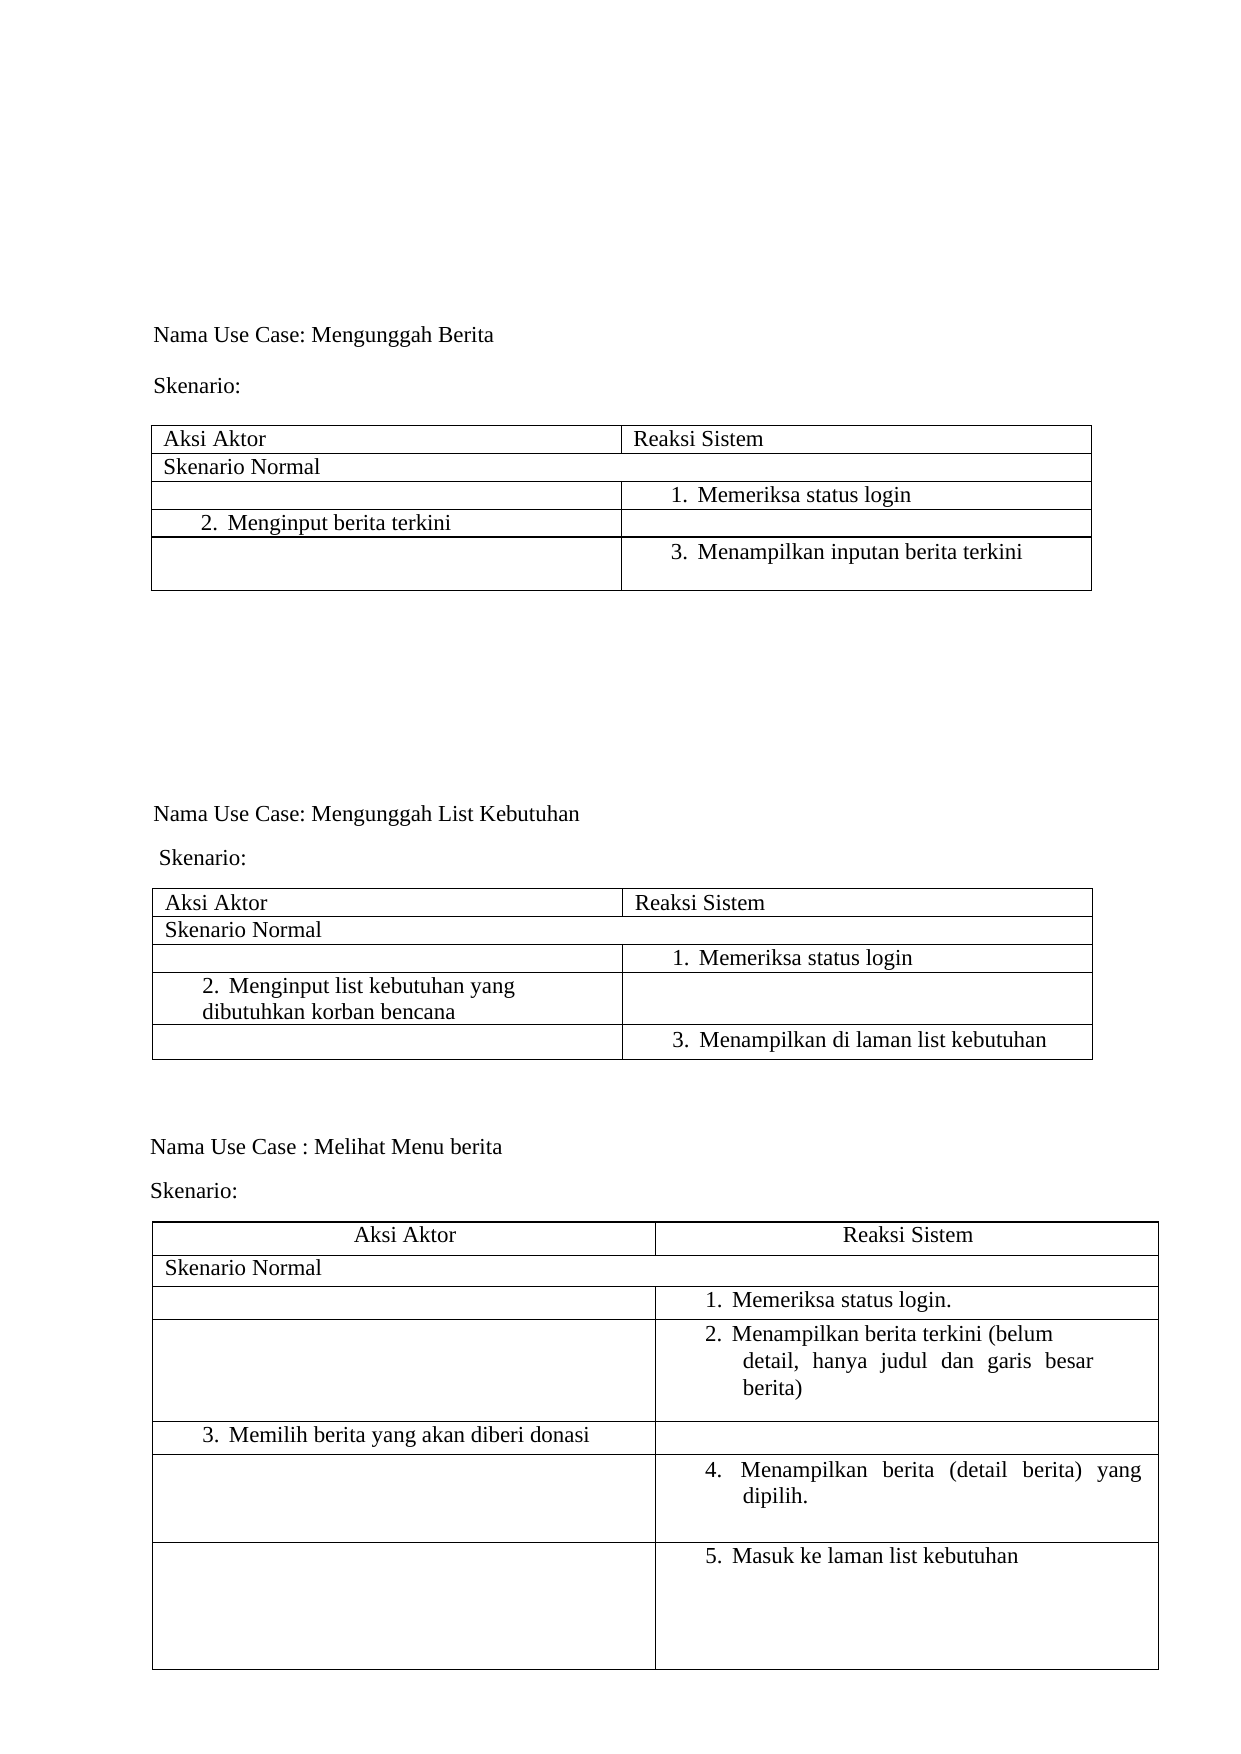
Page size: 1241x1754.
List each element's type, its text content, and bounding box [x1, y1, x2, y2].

text Skenario: [153, 373, 1163, 399]
table_cell 2. Menginput list kebutuhan yang dibutuhkan korban bencana [153, 973, 622, 1024]
table_cell 1. Memeriksa status login [622, 482, 1091, 509]
table_cell 2. Menampilkan berita terkini (belum detail, hanya judul dan garis besar berita) [656, 1320, 1158, 1421]
table_cell 1. Memeriksa status login [623, 945, 1092, 972]
table_cell 1. Memeriksa status login. [656, 1287, 1158, 1319]
table_cell [656, 1422, 1158, 1454]
table_cell [153, 1543, 655, 1669]
table_cell [153, 1025, 622, 1059]
table_header Aksi Aktor [152, 426, 621, 453]
table_cell 3. Menampilkan inputan berita terkini [622, 538, 1091, 590]
table_cell 4. Menampilkan berita (detail berita) yang dipilih. [656, 1455, 1158, 1542]
table_header Aksi Aktor [153, 1223, 655, 1255]
table_cell Skenario Normal [153, 1256, 1158, 1286]
table_cell 3. Memilih berita yang akan diberi donasi [153, 1422, 655, 1454]
table_cell [153, 1320, 655, 1421]
text Nama Use Case: Mengunggah List Kebutuhan [153, 799, 1157, 826]
table_cell [152, 482, 621, 509]
table_cell [622, 510, 1091, 536]
table_cell [623, 973, 1092, 1024]
table_header Reaksi Sistem [622, 426, 1091, 453]
table_cell Skenario Normal [153, 917, 1092, 944]
table_cell [153, 1455, 655, 1542]
table_cell [153, 945, 622, 972]
text Skenario: [153, 844, 1157, 870]
table_cell 3. Menampilkan di laman list kebutuhan [623, 1025, 1092, 1059]
table_cell 2. Menginput berita terkini [152, 510, 621, 536]
table_cell Skenario Normal [152, 454, 1091, 481]
text Nama Use Case: Mengunggah Berita [153, 322, 1163, 348]
table_cell [153, 1287, 655, 1319]
table_header Reaksi Sistem [656, 1223, 1158, 1255]
table_cell 5. Masuk ke laman list kebutuhan [656, 1543, 1158, 1669]
table_header Reaksi Sistem [623, 889, 1092, 916]
table_header Aksi Aktor [153, 889, 622, 916]
text Nama Use Case : Melihat Menu berita Skenario: [150, 1133, 505, 1203]
table_cell [152, 538, 621, 590]
